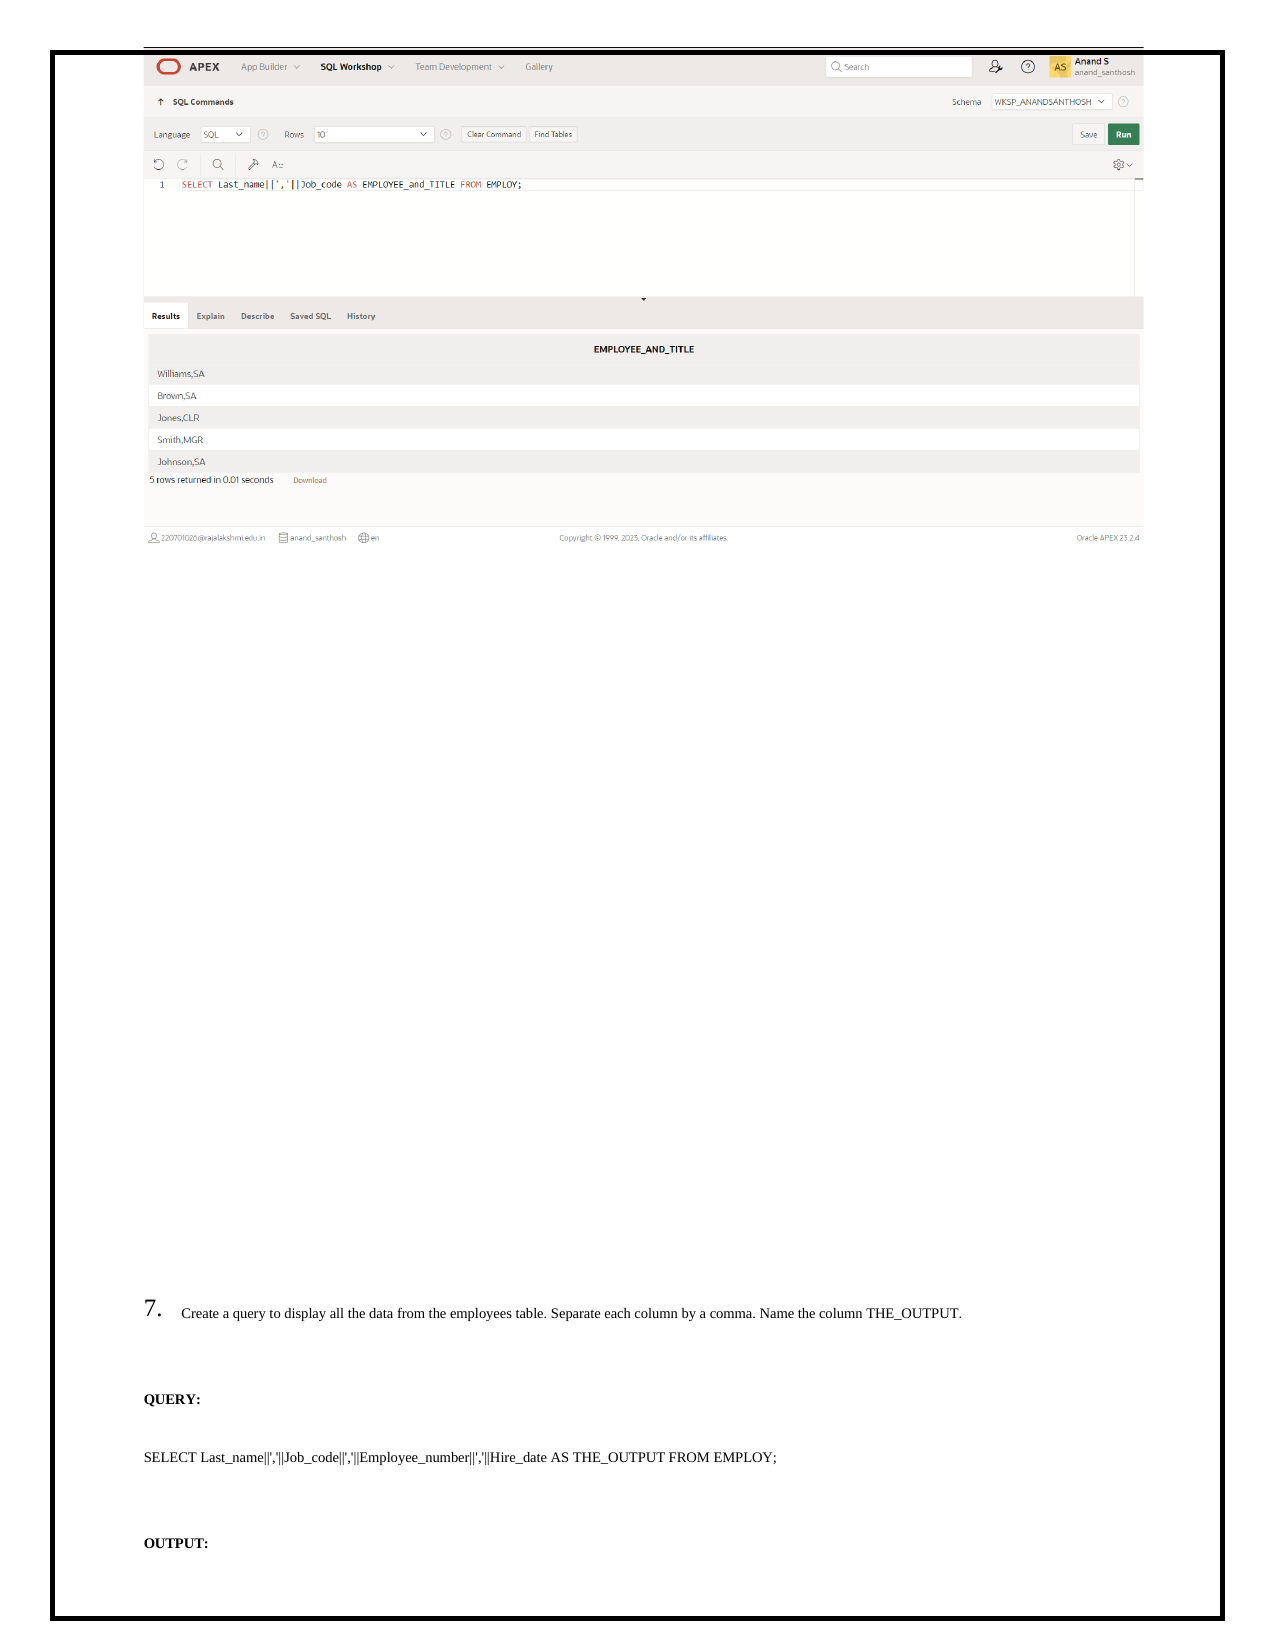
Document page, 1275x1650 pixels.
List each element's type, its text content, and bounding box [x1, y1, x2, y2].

picture [143, 55, 1144, 546]
text QUERY: [143, 1379, 1144, 1408]
text OUTPUT: [143, 1523, 1144, 1551]
list Create a query to display all the data from the employees table. Separate each column by a comma. Name the column THE_OUTPUT. [144, 1293, 1144, 1321]
text SELECT Last_name||','||Job_code||','||Employee_number||','||Hire_date AS THE_OUTPUT FROM EMPLOY; [143, 1436, 1144, 1465]
